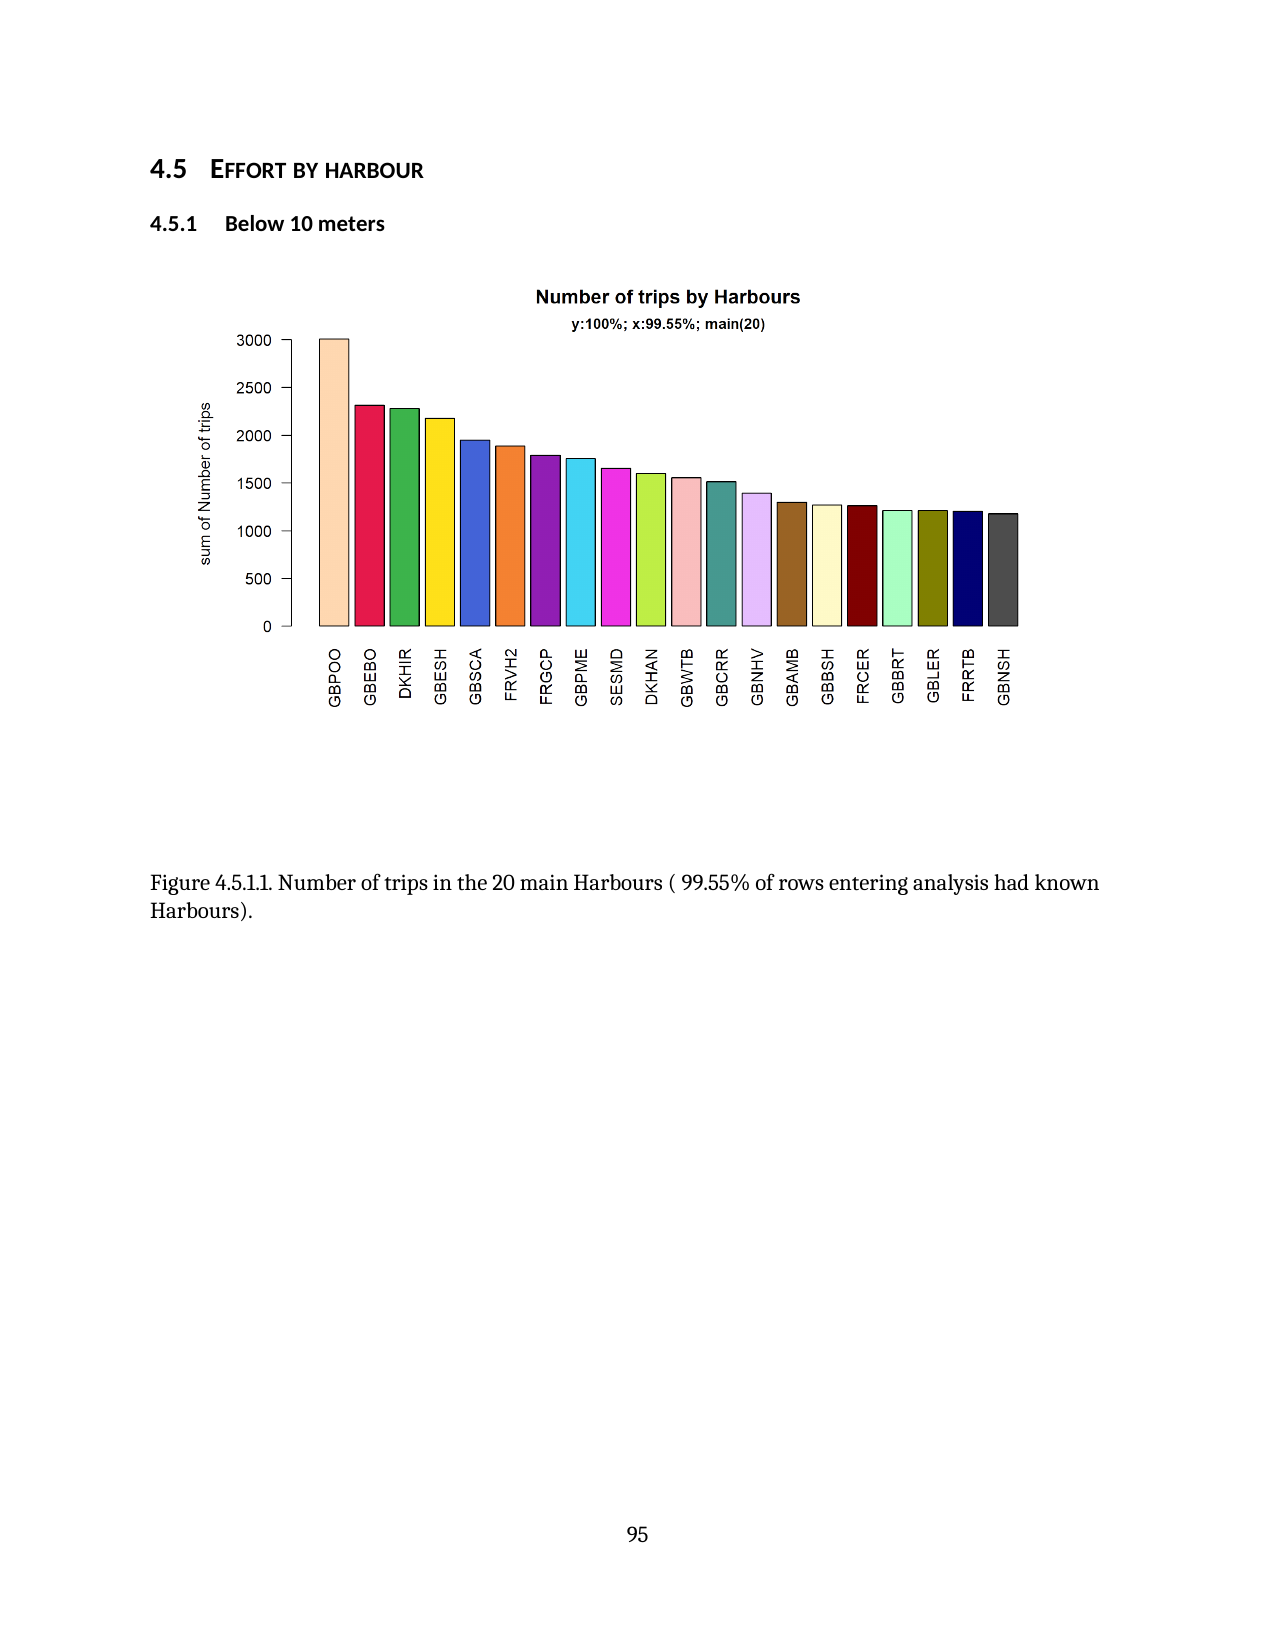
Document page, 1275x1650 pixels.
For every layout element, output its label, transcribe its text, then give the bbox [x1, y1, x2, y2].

subtitle Effort by harbour [150, 150, 1125, 186]
text Figure 4.5.1.1. Number of trips in the 20 main Harbours ( 99.55% of rows entering analysis had known Harbours). [150, 868, 1125, 924]
picture [150, 258, 1125, 868]
subtitle Below 10 meters [150, 209, 1125, 237]
